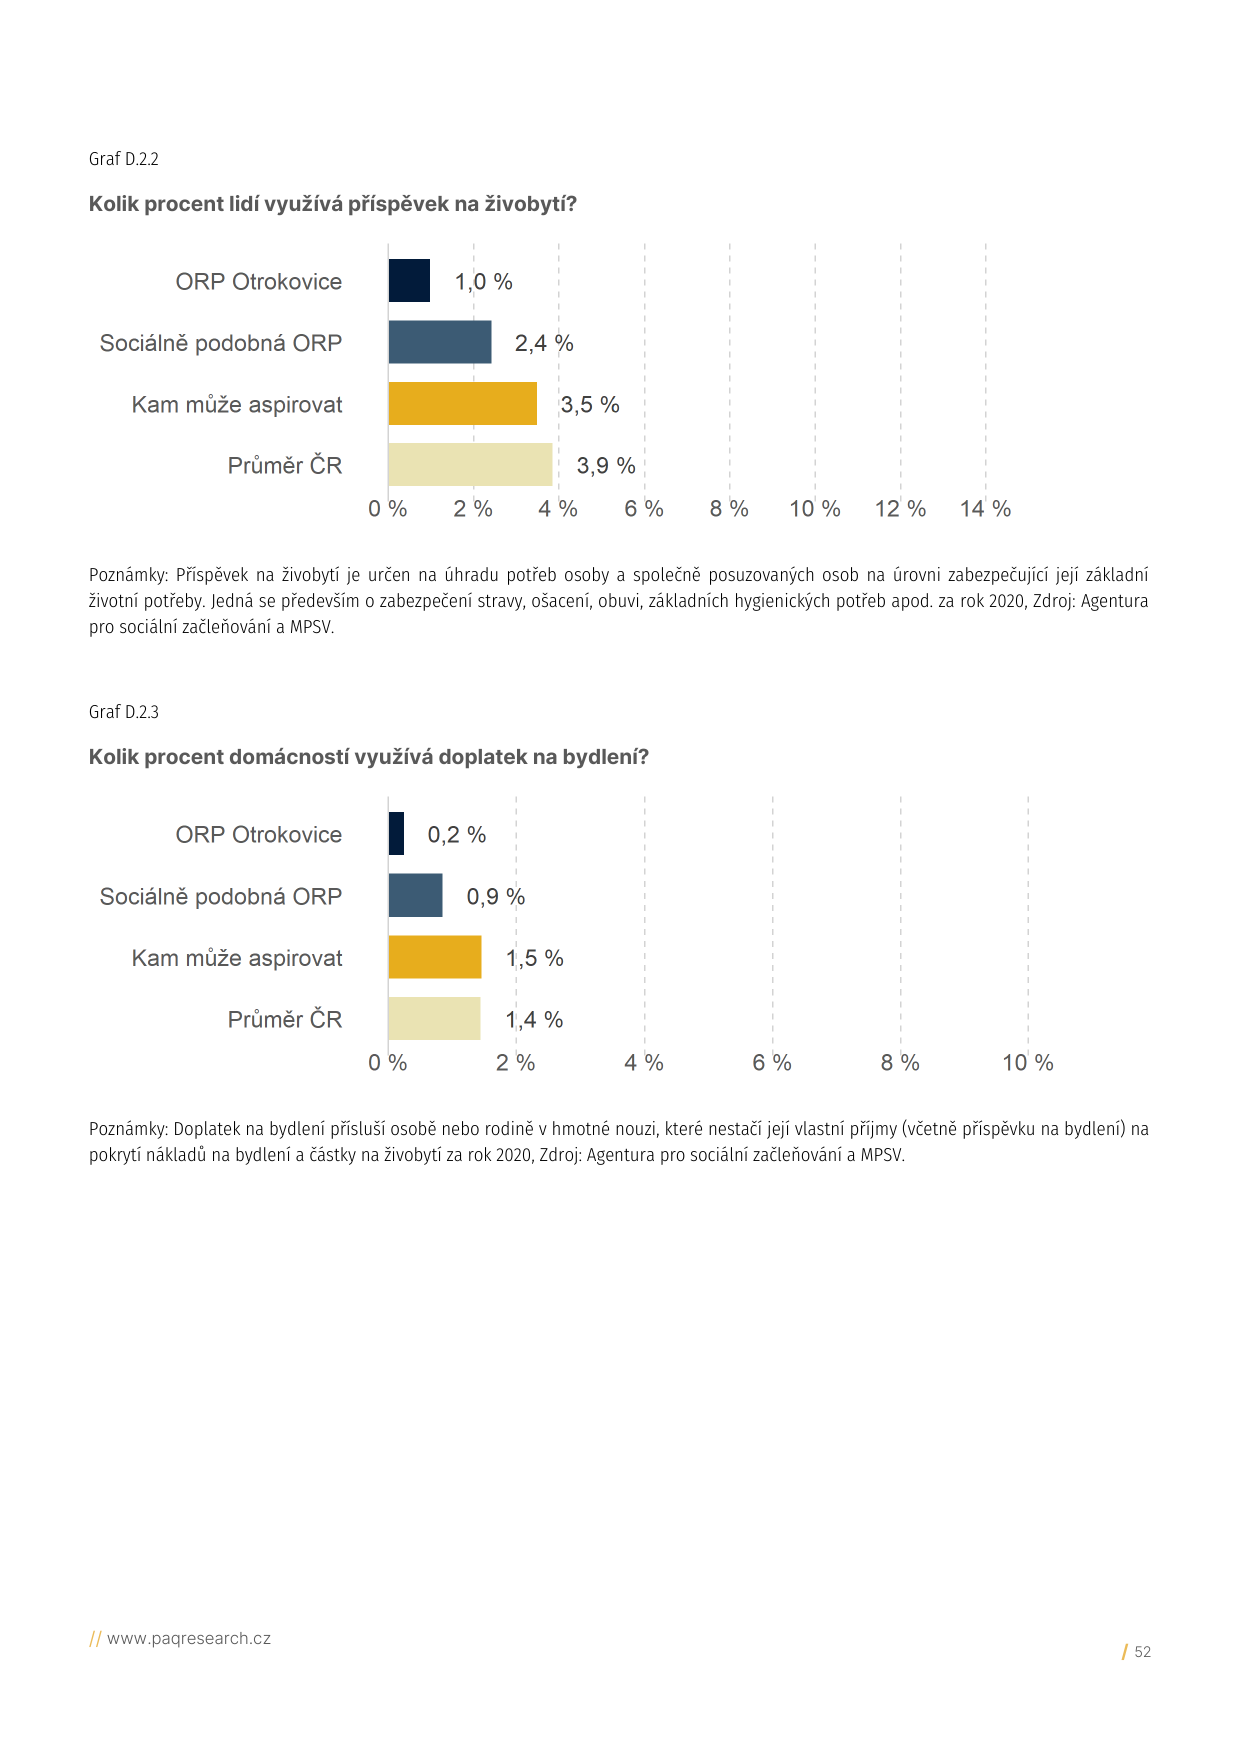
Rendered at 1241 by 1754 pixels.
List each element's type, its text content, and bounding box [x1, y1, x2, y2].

text Graf D.2.2 [89, 148, 1152, 170]
picture [88, 216, 1139, 548]
text Kolik procent lidí využívá příspěvek na živobytí? [89, 186, 1152, 216]
text Graf D.2.3 [89, 701, 1152, 724]
text Kolik procent domácností využívá doplatek na bydlení? [89, 739, 1152, 770]
picture [88, 769, 1139, 1102]
text Poznámky: Příspěvek na živobytí je určen na úhradu potřeb osoby a společně posuzovaných osob na úrovni zabezpečující její základní životní potřeby. Jedná se především o zabezpečení stravy, ošacení, obuvi, základních hygienických potřeb apod. za rok 2020, Zdroj: Agentura pro sociální začleňování a MPSV. [89, 564, 1152, 638]
text Poznámky: Doplatek na bydlení přísluší osobě nebo rodině v hmotné nouzi, které nestačí její vlastní příjmy (včetně příspěvku na bydlení) na pokrytí nákladů na bydlení a částky na živobytí za rok 2020, Zdroj: Agentura pro sociální začleňování a MPSV. [89, 1118, 1152, 1166]
